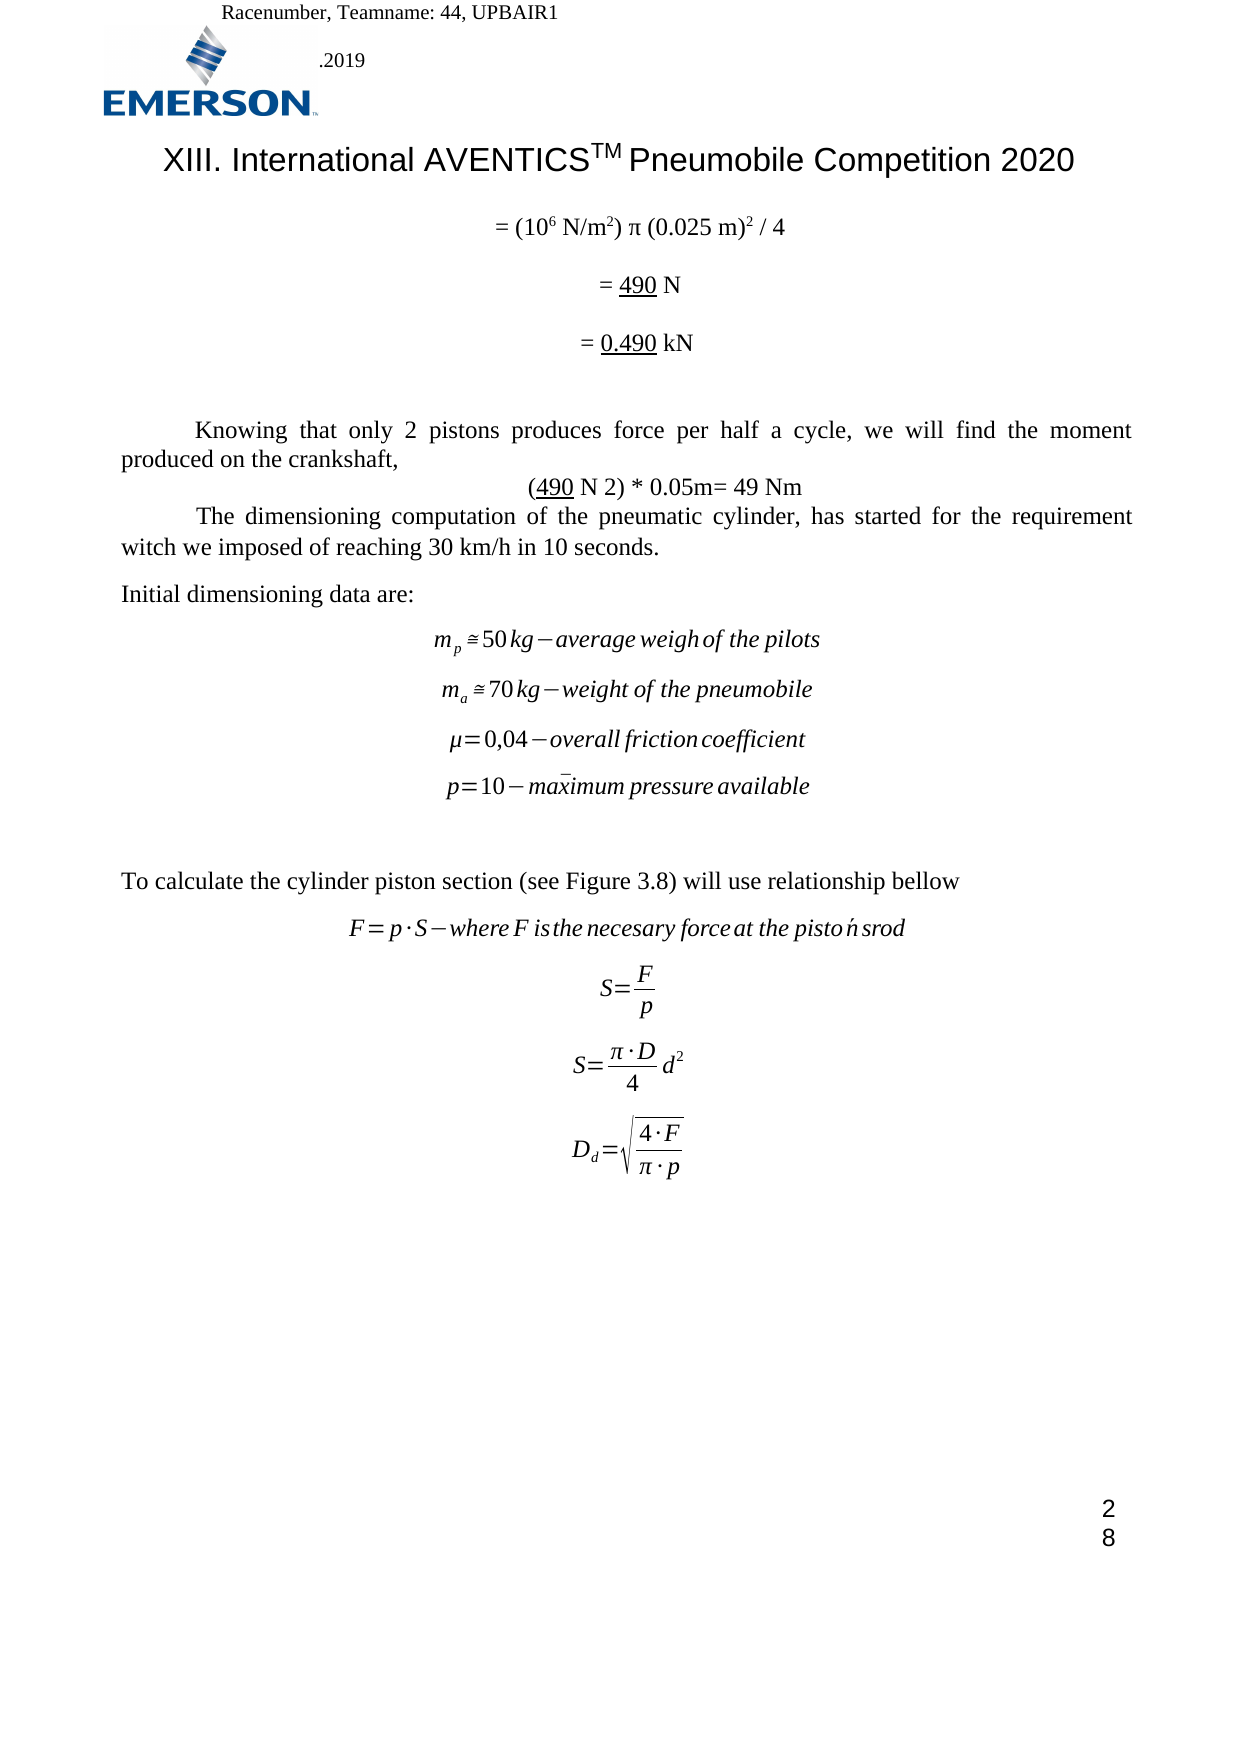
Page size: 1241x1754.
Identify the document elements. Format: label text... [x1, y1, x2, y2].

text Knowing that only 2 pistons produces force per half a cycle, we will find the moment produced on the crankshaft, [121, 415, 1134, 472]
picture [103, 25, 319, 116]
text = 490 N [121, 270, 1134, 299]
text = 0.490 kN [121, 328, 1134, 386]
text To calculate the cylinder piston section (see Figure 3.8) will use relationship bellow [121, 866, 1134, 895]
text = (106 N/m2) π (0.025 m)2 / 4 [121, 212, 1134, 241]
text The dimensioning computation of the pneumatic cylinder, has started for the requirement witch we imposed of reaching 30 km/h in 10 seconds. [121, 501, 1134, 560]
text (490 N 2) * 0.05m= 49 Nm [121, 472, 1134, 501]
text Initial dimensioning data are: [121, 579, 1134, 607]
